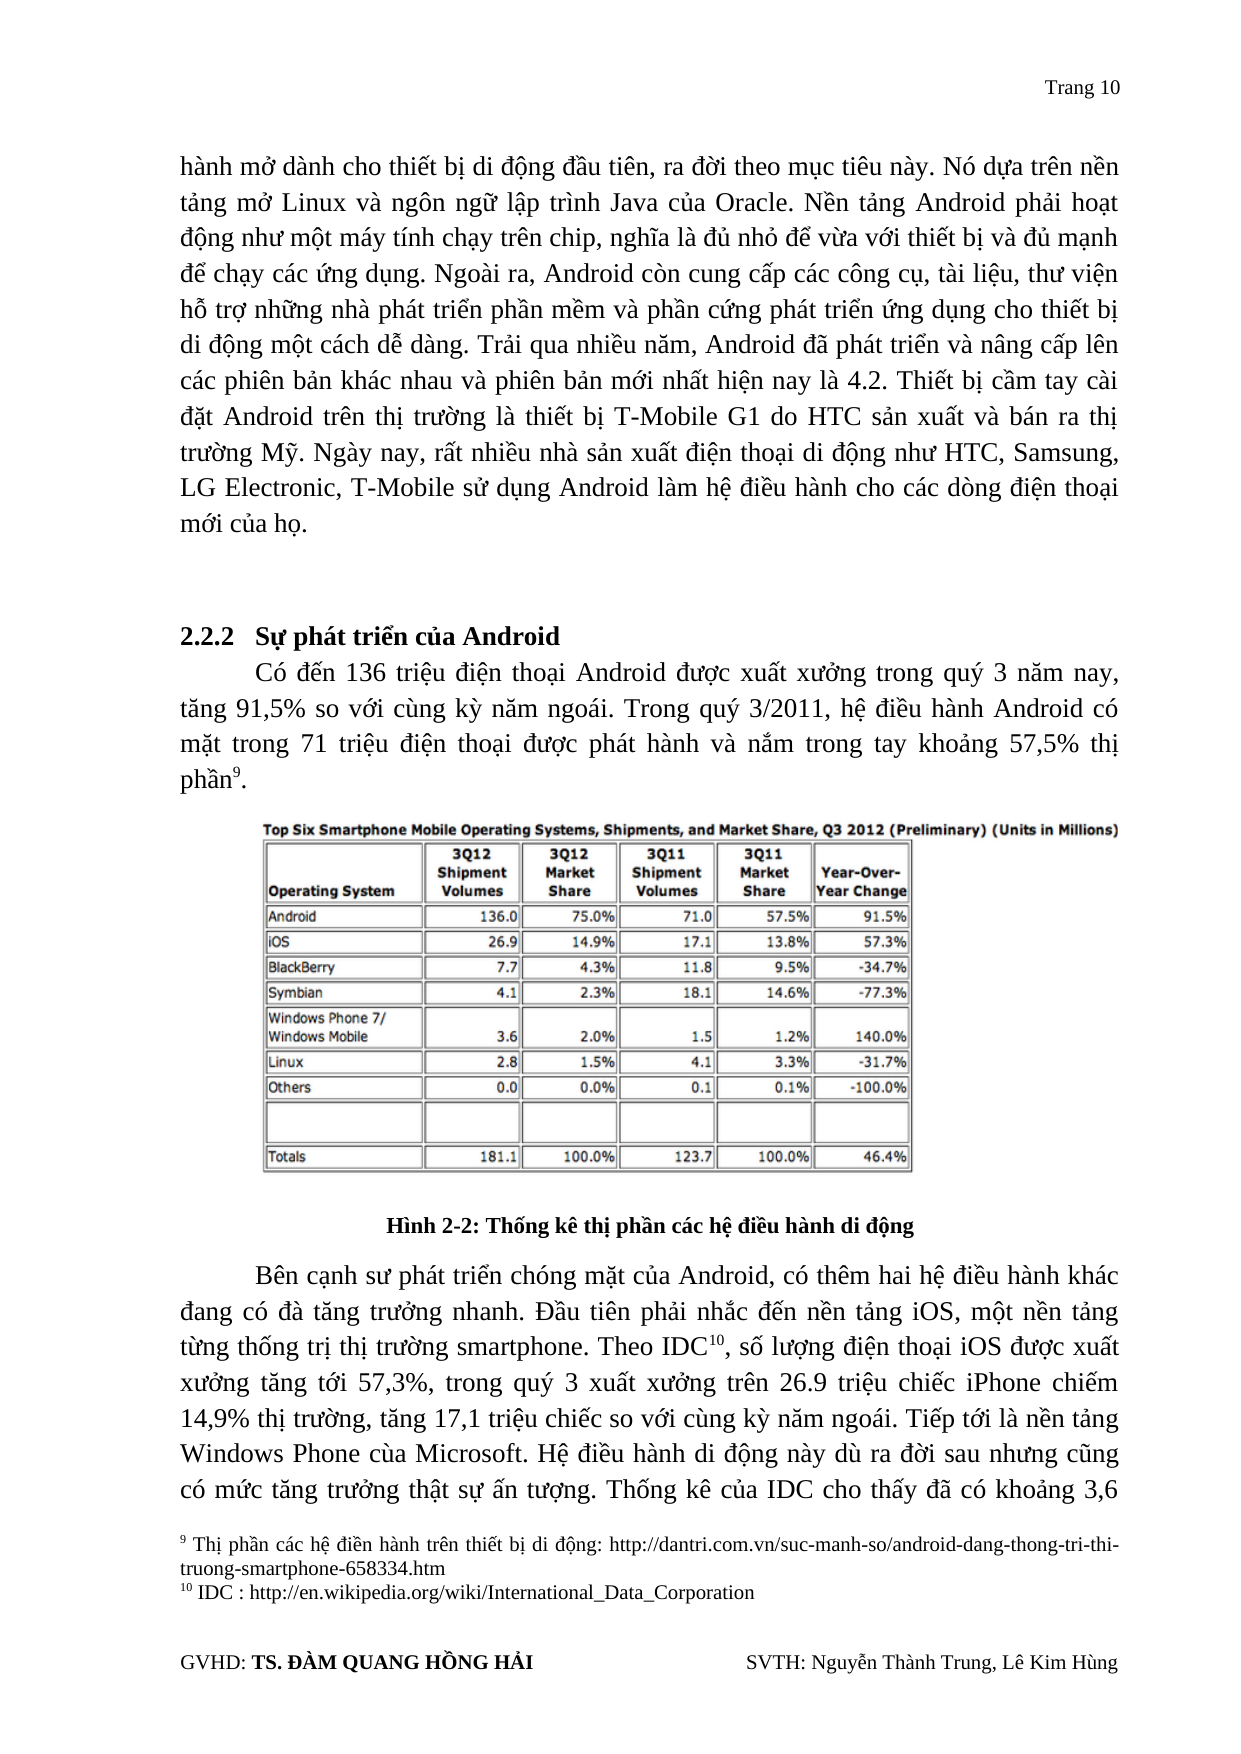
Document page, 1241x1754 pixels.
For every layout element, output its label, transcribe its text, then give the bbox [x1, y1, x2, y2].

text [180, 1259, 1120, 1504]
text Có đến 136 triệu điện thoại Android được xuất xưởng trong quý 3 năm nay, tăng 91,5% so với cùng kỳ năm ngoái. Trong quý 3/2011, hệ điều hành Android có mặt trong 71 triệu điện thoại được phát hành và nắm trong tay khoảng 57,5% thị phần. [180, 656, 1120, 794]
picture [255, 820, 1118, 1187]
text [180, 150, 1120, 538]
subtitle Sự phát triển của Android [180, 620, 1120, 652]
